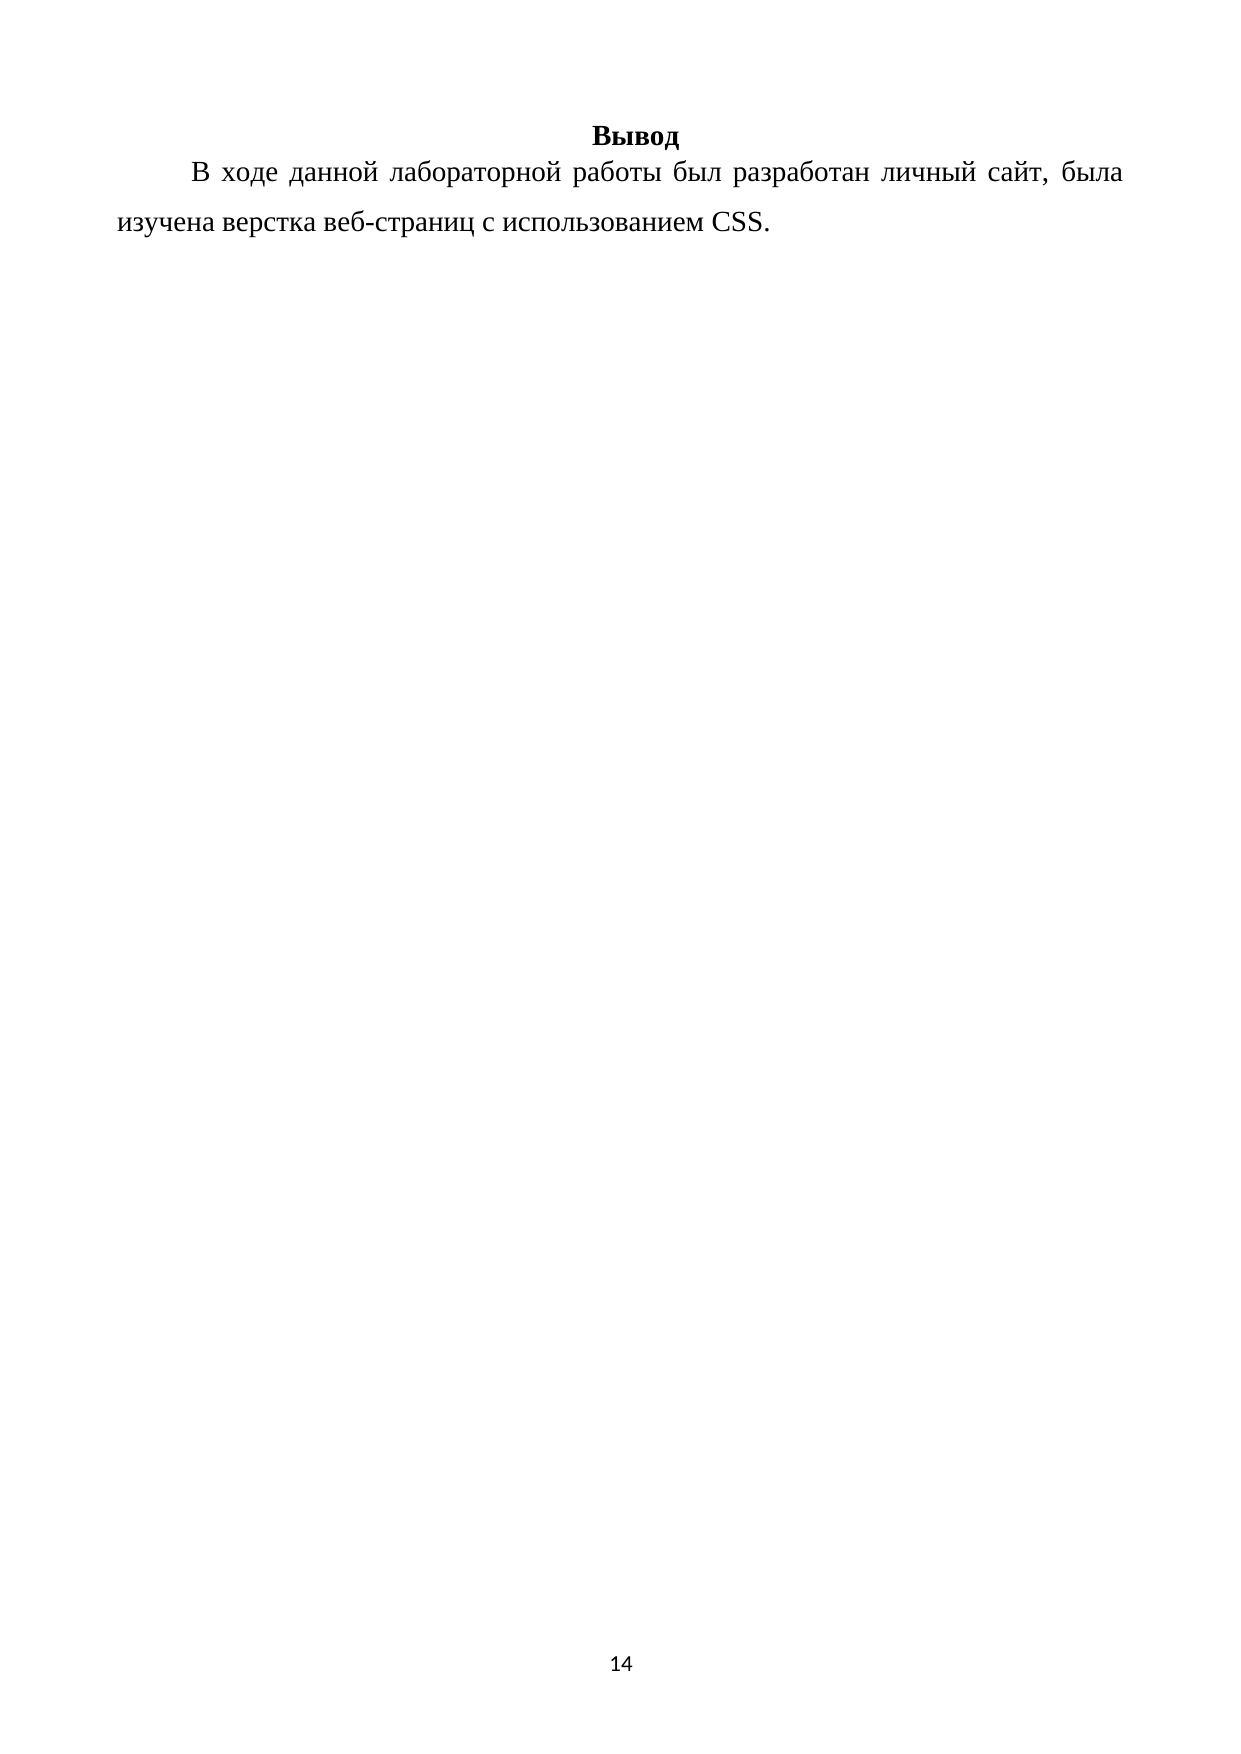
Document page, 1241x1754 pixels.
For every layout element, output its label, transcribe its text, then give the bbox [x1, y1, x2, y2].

text В ходе данной лабораторной работы был разработан личный сайт, была изучена верстка веб-страниц с использованием CSS. [117, 154, 1123, 238]
subtitle Вывод [118, 118, 1153, 151]
